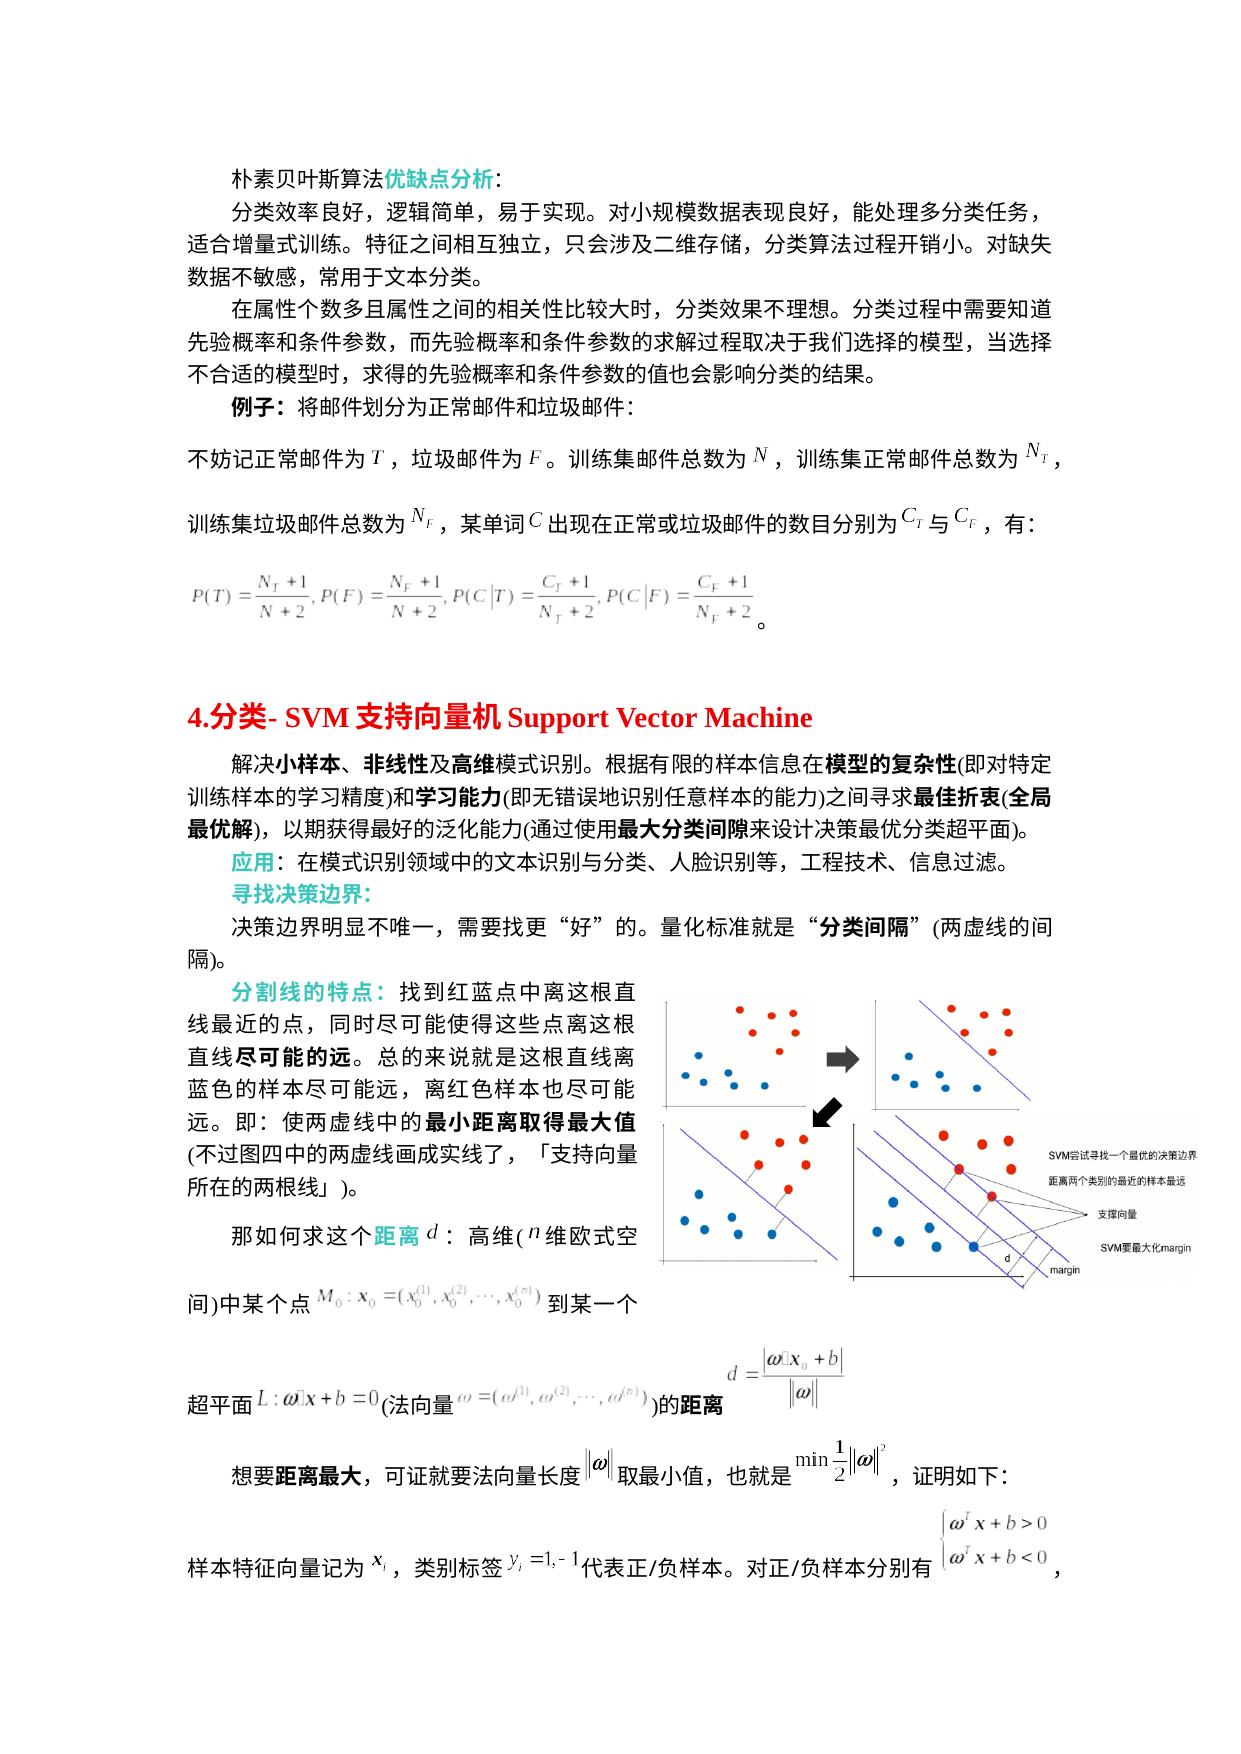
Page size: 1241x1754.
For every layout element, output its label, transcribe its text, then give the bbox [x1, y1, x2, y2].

picture [655, 986, 1200, 1293]
text 决策边界明显不唯一，需要找更“好”的。量化标准就是“分类间隔”(两虚线的间隔)。 [187, 909, 1053, 974]
text 。 [187, 552, 1053, 649]
text 朴素贝叶斯算法优缺点分析： [187, 162, 1053, 194]
text 分类效率良好，逻辑简单，易于实现。对小规模数据表现良好，能处理多分类任务，适合增量式训练。特征之间相互独立，只会涉及二维存储，分类算法过程开销小。对缺失数据不敏感，常用于文本分类。 [187, 194, 1053, 292]
text 不妨记正常邮件为，垃圾邮件为。训练集邮件总数为，训练集正常邮件总数为，训练集垃圾邮件总数为，某单词出现在正常或垃圾邮件的数目分别为与，有： [187, 422, 1053, 552]
text 解决小样本、非线性及高维模式识别。根据有限的样本信息在模型的复杂性(即对特定训练样本的学习精度)和学习能力(即无错误地识别任意样本的能力)之间寻求最佳折衷(全局最优解)，以期获得最好的泛化能力(通过使用最大分类间隙来设计决策最优分类超平面)。 [187, 747, 1053, 844]
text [187, 1494, 1053, 1592]
text 分割线的特点：找到红蓝点中离这根直线最近的点，同时尽可能使得这些点离这根直线尽可能的远。总的来说就是这根直线离蓝色的样本尽可能远，离红色样本也尽可能远。即：使两虚线中的最小距离取得最大值(不过图四中的两虚线画成实线了，「支持向量所在的两根线」)。 [187, 974, 1053, 1202]
text 4.分类- SVM支持向量机Support Vector Machine [187, 682, 1053, 747]
text 寻找决策边界： [187, 877, 1053, 909]
text 例子：将邮件划分为正常邮件和垃圾邮件： [187, 389, 1053, 422]
text 想要距离最大，可证就要法向量长度取最小值，也就是，证明如下： [187, 1429, 1053, 1494]
text 在属性个数多且属性之间的相关性比较大时，分类效果不理想。分类过程中需要知道先验概率和条件参数，而先验概率和条件参数的求解过程取决于我们选择的模型，当选择不合适的模型时，求得的先验概率和条件参数的值也会影响分类的结果。 [187, 292, 1053, 389]
text 应用：在模式识别领域中的文本识别与分类、人脸识别等，工程技术、信息过滤。 [187, 844, 1053, 877]
text 那如何求这个距离：高维(维欧式空间)中某个点到某一个超平面(法向量)的距离 [187, 1202, 1053, 1429]
